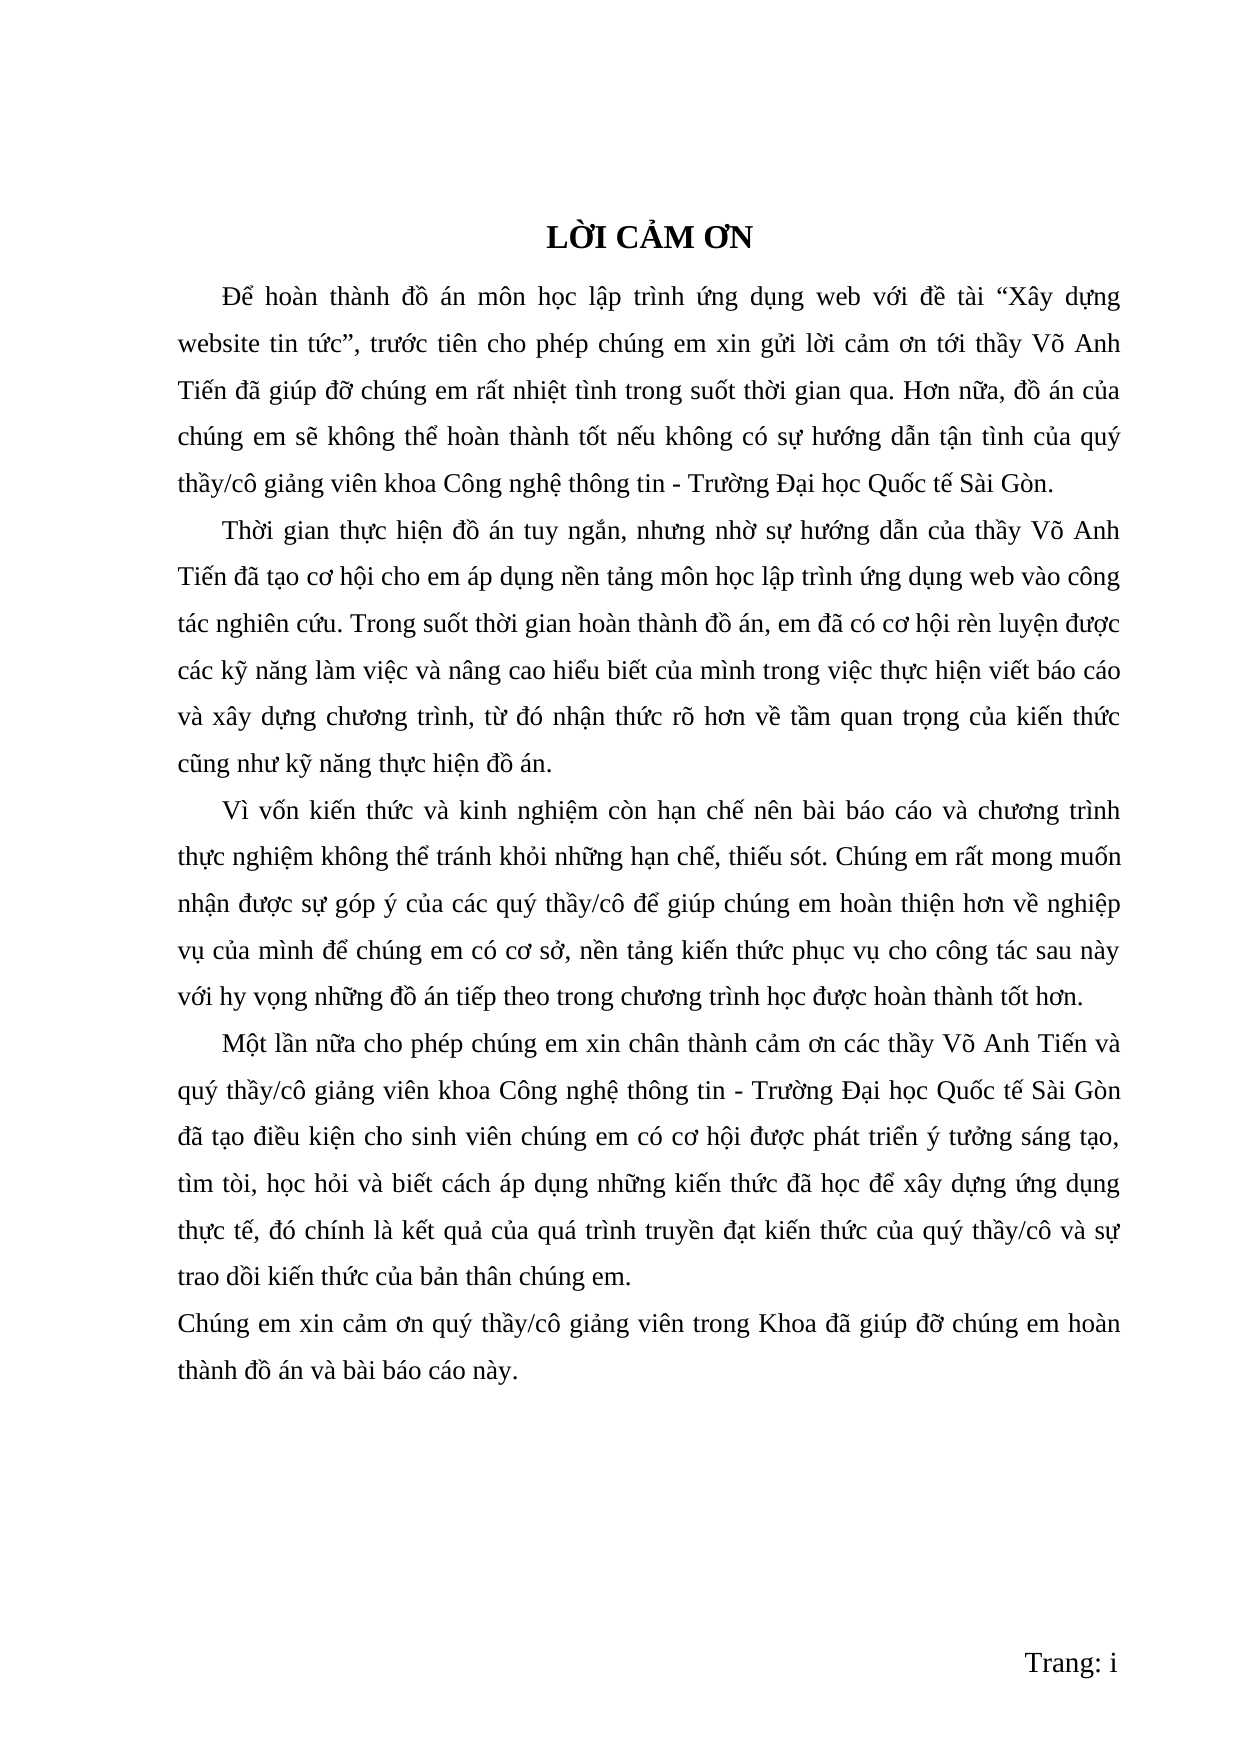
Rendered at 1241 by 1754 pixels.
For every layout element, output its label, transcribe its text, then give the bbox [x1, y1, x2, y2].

subtitle LỜI CẢM ƠN [177, 217, 1122, 255]
text Chúng em xin cảm ơn quý thầy/cô giảng viên trong Khoa đã giúp đỡ chúng em hoàn thành đồ án và bài báo cáo này. [177, 1307, 1122, 1385]
text Để hoàn thành đồ án môn học lập trình ứng dụng web với đề tài “Xây dựng website tin tức”, trước tiên cho phép chúng em xin gửi lời cảm ơn tới thầy Võ Anh Tiến đã giúp đỡ chúng em rất nhiệt tình trong suốt thời gian qua. Hơn nữa, đồ án của chúng em sẽ không thể hoàn thành tốt nếu không có sự hướng dẫn tận tình của quý thầy/cô giảng viên khoa Công nghệ thông tin - Trường Đại học Quốc tế Sài Gòn. [177, 280, 1122, 498]
text Một lần nữa cho phép chúng em xin chân thành cảm ơn các thầy Võ Anh Tiến và quý thầy/cô giảng viên khoa Công nghệ thông tin - Trường Đại học Quốc tế Sài Gòn đã tạo điều kiện cho sinh viên chúng em có cơ hội được phát triển ý tưởng sáng tạo, tìm tòi, học hỏi và biết cách áp dụng những kiến thức đã học để xây dựng ứng dụng thực tế, đó chính là kết quả của quá trình truyền đạt kiến thức của quý thầy/cô và sự trao dồi kiến thức của bản thân chúng em. [177, 1027, 1122, 1292]
text Thời gian thực hiện đồ án tuy ngắn, nhưng nhờ sự hướng dẫn của thầy Võ Anh Tiến đã tạo cơ hội cho em áp dụng nền tảng môn học lập trình ứng dụng web vào công tác nghiên cứu. Trong suốt thời gian hoàn thành đồ án, em đã có cơ hội rèn luyện được các kỹ năng làm việc và nâng cao hiểu biết của mình trong việc thực hiện viết báo cáo và xây dựng chương trình, từ đó nhận thức rõ hơn về tầm quan trọng của kiến thức cũng như kỹ năng thực hiện đồ án. [177, 514, 1122, 778]
text Vì vốn kiến thức và kinh nghiệm còn hạn chế nên bài báo cáo và chương trình thực nghiệm không thể tránh khỏi những hạn chế, thiếu sót. Chúng em rất mong muốn nhận được sự góp ý của các quý thầy/cô để giúp chúng em hoàn thiện hơn về nghiệp vụ của mình để chúng em có cơ sở, nền tảng kiến thức phục vụ cho công tác sau này với hy vọng những đồ án tiếp theo trong chương trình học được hoàn thành tốt hơn. [177, 794, 1122, 1012]
